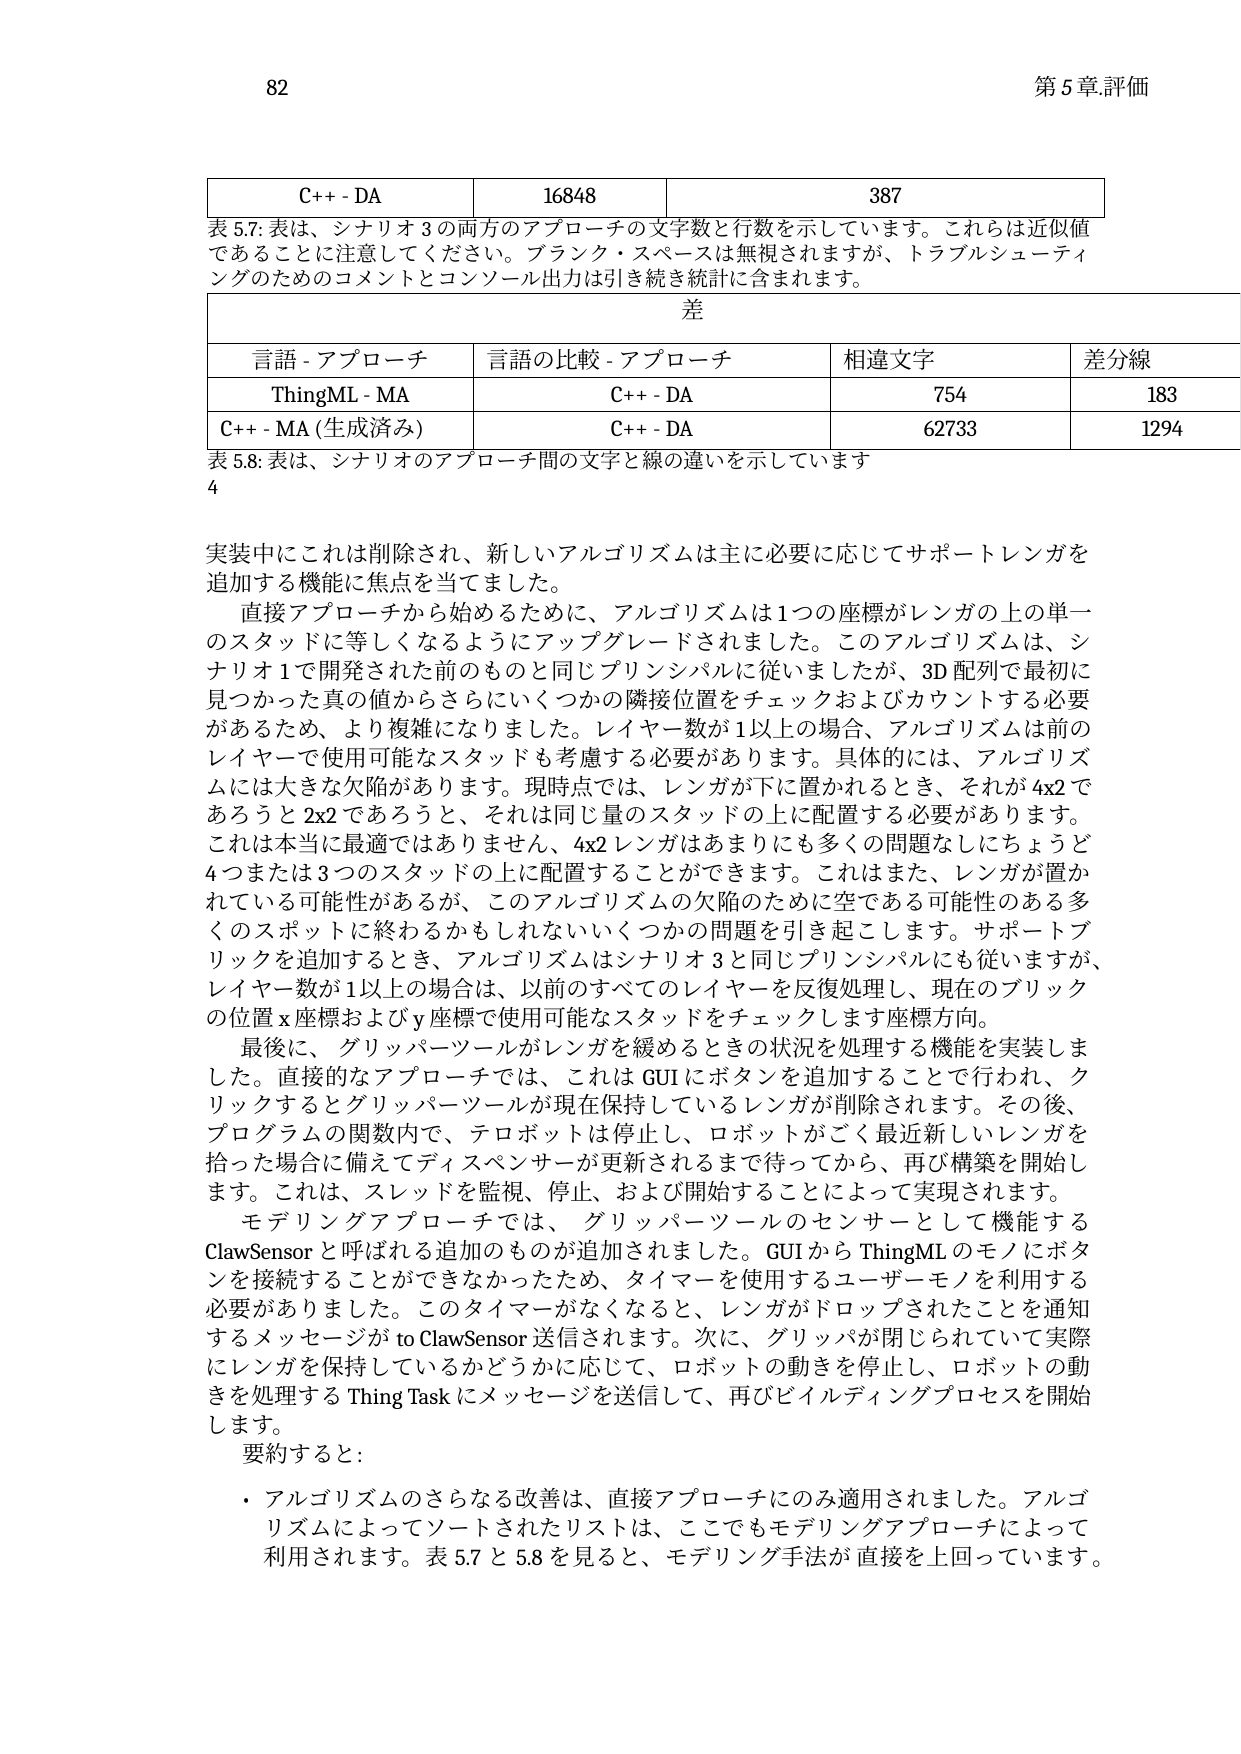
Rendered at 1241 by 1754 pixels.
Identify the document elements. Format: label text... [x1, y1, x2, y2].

table_header [830, 294, 1070, 343]
table_cell 1294 [1071, 412, 1240, 449]
table_header [1070, 294, 1240, 343]
table_cell C++ - DA [208, 179, 473, 216]
table_cell C++ - DA [474, 412, 830, 449]
table_cell ThingML - MA [208, 378, 473, 411]
table_cell 16848 [474, 179, 666, 216]
text 4 [208, 476, 1093, 499]
table_cell C++ - DA [474, 378, 830, 411]
text 直接アプローチから始めるために、アルゴリズムは1つの座標がレンガの上の単一のスタッドに等しくなるようにアップグレードされました。このアルゴリズムは、シナリオ 1 で開発された前のものと同じプリンシパルに従いましたが、3D 配列で最初に見つかった真の値からさらにいくつかの隣接位置をチェックおよびカウントする必要があるため、より複雑になりました。レイヤー数が 1 以上の場合、アルゴリズムは前のレイヤーで使用可能なスタッドも考慮する必要があります。具体的には、アルゴリズムには大きな欠陥があります。現時点では、レンガが下に置かれるとき、それが4x2であろうと2x2であろうと、それは同じ量のスタッドの上に配置する必要があります。これは本当に最適ではありません、4x2レンガはあまりにも多くの問題なしにちょうど4つまたは3つのスタッドの上に配置することができます。これはまた、レンガが置かれている可能性があるが、このアルゴリズムの欠陥のために空である可能性のある多くのスポットに終わるかもしれないいくつかの問題を引き起こします。サポートブリックを追加するとき、アルゴリズムはシナリオ3と同じプリンシパルにも従いますが、レイヤー数が1以上の場合は、以前のすべてのレイヤーを反復処理し、現在のブリックの位置x座標およびy座標で使用可能なスタッドをチェックします座標方向。 [205, 601, 1093, 1032]
table_cell 言語の比較 - アプローチ [474, 344, 830, 377]
table_cell 62733 [831, 412, 1070, 449]
table_cell 183 [1071, 378, 1240, 411]
table_cell 差分線 [1071, 344, 1240, 377]
table_cell 754 [831, 378, 1070, 411]
text 要約すると: [242, 1442, 1093, 1468]
text 表 5.7: 表は、シナリオ 3 の両方のアプローチの文字数と行数を示しています。これらは近似値であることに注意してください。ブランク・スペースは無視されますが、トラブルシューティングのためのコメントとコンソール出力は引き続き統計に含まれます。 [208, 218, 1093, 291]
text 表 5.8: 表は、シナリオのアプローチ間の文字と線の違いを示しています [208, 450, 1093, 474]
table_cell 言語 - アプローチ [208, 344, 473, 377]
text 実装中にこれは削除され、新しいアルゴリズムは主に必要に応じてサポートレンガを追加する機能に焦点を当てました。 [205, 542, 1093, 597]
table_header 差 [473, 294, 830, 343]
table_cell C++ - MA (生成済み) [208, 412, 473, 449]
table_cell 387 [667, 179, 1104, 216]
text モデリングアプローチでは、 グリッパーツールのセンサーとして機能するClawSensorと呼ばれる追加のものが追加されました。GUIからThingMLのモノにボタンを接続することができなかったため、タイマーを使用するユーザーモノを利用する必要がありました。このタイマーがなくなると、レンガがドロップされたことを通知するメッセージがto ClawSensor送信されます。次に、グリッパが閉じられていて実際にレンガを保持しているかどうかに応じて、ロボットの動きを停止し、ロボットの動きを処理するThing Taskにメッセージを送信して、再びビイルディングプロセスを開始します。 [205, 1210, 1093, 1439]
table_header [208, 294, 473, 343]
text 最後に、 グリッパーツールがレンガを緩めるときの状況を処理する機能を実装しました。直接的なアプローチでは、これはGUIにボタンを追加することで行われ、クリックするとグリッパーツールが現在保持しているレンガが削除されます。その後、プログラムの関数内で、テロボットは停止し、ロボットがごく最近新しいレンガを拾った場合に備えてディスペンサーが更新されるまで待ってから、再び構築を開始します。これは、スレッドを監視、停止、および開始することによって実現されます。 [205, 1035, 1093, 1207]
table_cell 相違文字 [831, 344, 1070, 377]
